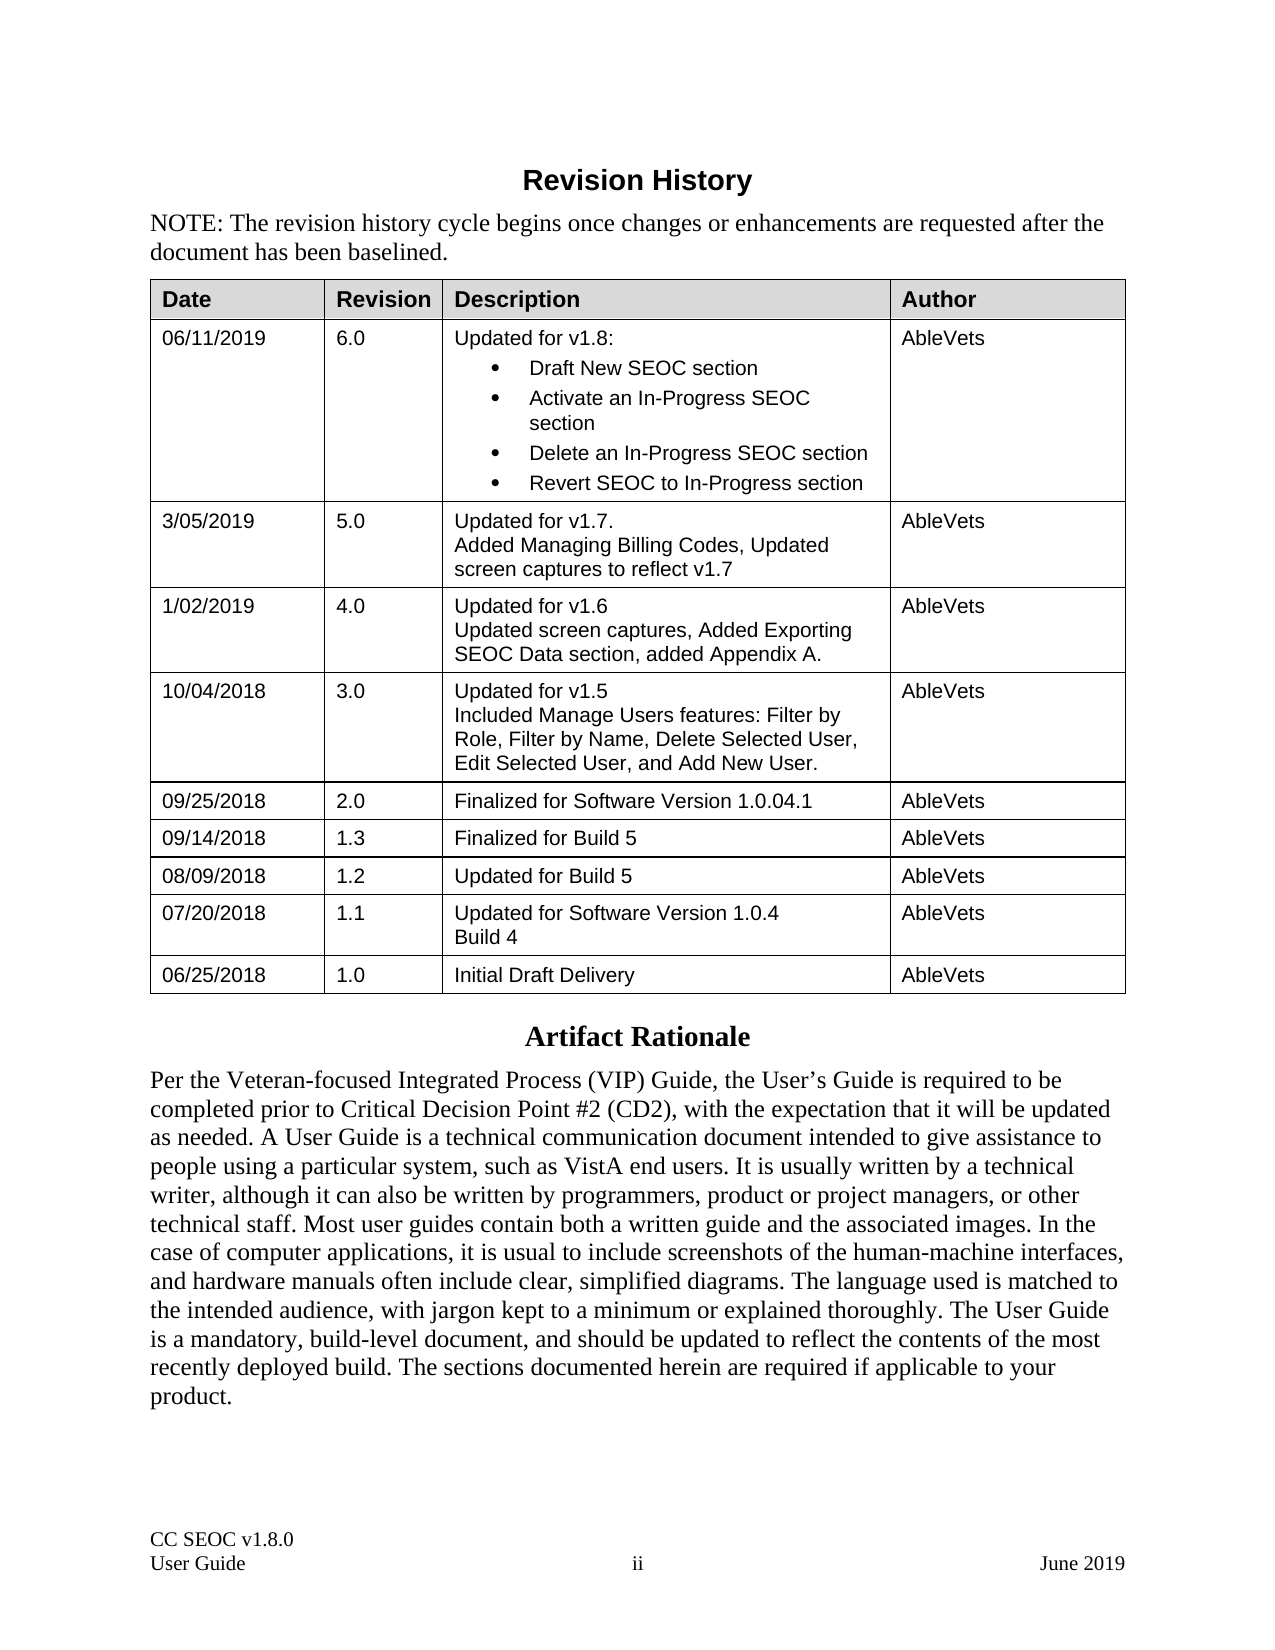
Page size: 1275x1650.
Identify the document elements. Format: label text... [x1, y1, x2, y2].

table_cell 06/25/2018 [151, 956, 324, 993]
table_cell AbleVets [891, 588, 1125, 672]
table_cell 1.1 [325, 895, 442, 955]
table_cell Updated for Build 5 [443, 858, 890, 894]
table_cell 10/04/2018 [151, 673, 324, 781]
table_header Date [151, 280, 324, 318]
table_cell 07/20/2018 [151, 895, 324, 955]
table_cell 09/14/2018 [151, 820, 324, 856]
table_cell Updated for v1.5 Included Manage Users features: Filter by Role, Filter by Name, Delete Selected User, Edit Selected User, and Add New User. [443, 673, 890, 781]
table_cell 1/02/2019 [151, 588, 324, 672]
table_cell Initial Draft Delivery [443, 956, 890, 993]
table_cell 1.2 [325, 858, 442, 894]
table_cell 4.0 [325, 588, 442, 672]
table_header Revision [325, 280, 442, 318]
table_cell 6.0 [325, 320, 442, 501]
table_cell AbleVets [891, 858, 1125, 894]
table_cell Finalized for Build 5 [443, 820, 890, 856]
table_cell Updated for v1.8: Draft New SEOC section Activate an In-Progress SEOC section Delete an In-Progress SEOC section Revert SEOC to In-Progress section [443, 320, 890, 501]
text NOTE: The revision history cycle begins once changes or enhancements are requested after the document has been baselined. [150, 208, 1125, 266]
table_cell 1.3 [325, 820, 442, 856]
table_cell Finalized for Software Version 1.0.04.1 [443, 783, 890, 819]
table_cell AbleVets [891, 673, 1125, 781]
table_cell 06/11/2019 [151, 320, 324, 501]
text Artifact Rationale [150, 1019, 1125, 1052]
table_cell 09/25/2018 [151, 783, 324, 819]
table_cell 3.0 [325, 673, 442, 781]
table_cell AbleVets [891, 895, 1125, 955]
table_cell 2.0 [325, 783, 442, 819]
table_cell AbleVets [891, 783, 1125, 819]
text Per the Veteran-focused Integrated Process (VIP) Guide, the User’s Guide is required to be completed prior to Critical Decision Point #2 (CD2), with the expectation that it will be updated as needed. A User Guide is a technical communication document intended to give assistance to people using a particular system, such as VistA end users. It is usually written by a technical writer, although it can also be written by programmers, product or project managers, or other technical staff. Most user guides contain both a written guide and the associated images. In the case of computer applications, it is usual to include screenshots of the human-machine interfaces, and hardware manuals often include clear, simplified diagrams. The language used is matched to the intended audience, with jargon kept to a minimum or explained thoroughly. The User Guide is a mandatory, build-level document, and should be updated to reflect the contents of the most recently deployed build. The sections documented herein are required if applicable to your product. [150, 1065, 1125, 1410]
table_cell 1.0 [325, 956, 442, 993]
table_cell AbleVets [891, 320, 1125, 501]
table_cell 3/05/2019 [151, 502, 324, 587]
table_header Description [443, 280, 890, 318]
table_cell AbleVets [891, 956, 1125, 993]
table_cell Updated for v1.7. Added Managing Billing Codes, Updated screen captures to reflect v1.7 [443, 502, 890, 587]
table_cell Updated for v1.6 Updated screen captures, Added Exporting SEOC Data section, added Appendix A. [443, 588, 890, 672]
title Revision History [150, 162, 1125, 196]
table_cell AbleVets [891, 820, 1125, 856]
table_cell 5.0 [325, 502, 442, 587]
table_cell AbleVets [891, 502, 1125, 587]
table_header Author [891, 280, 1125, 318]
table_cell 08/09/2018 [151, 858, 324, 894]
table_cell Updated for Software Version 1.0.4 Build 4 [443, 895, 890, 955]
